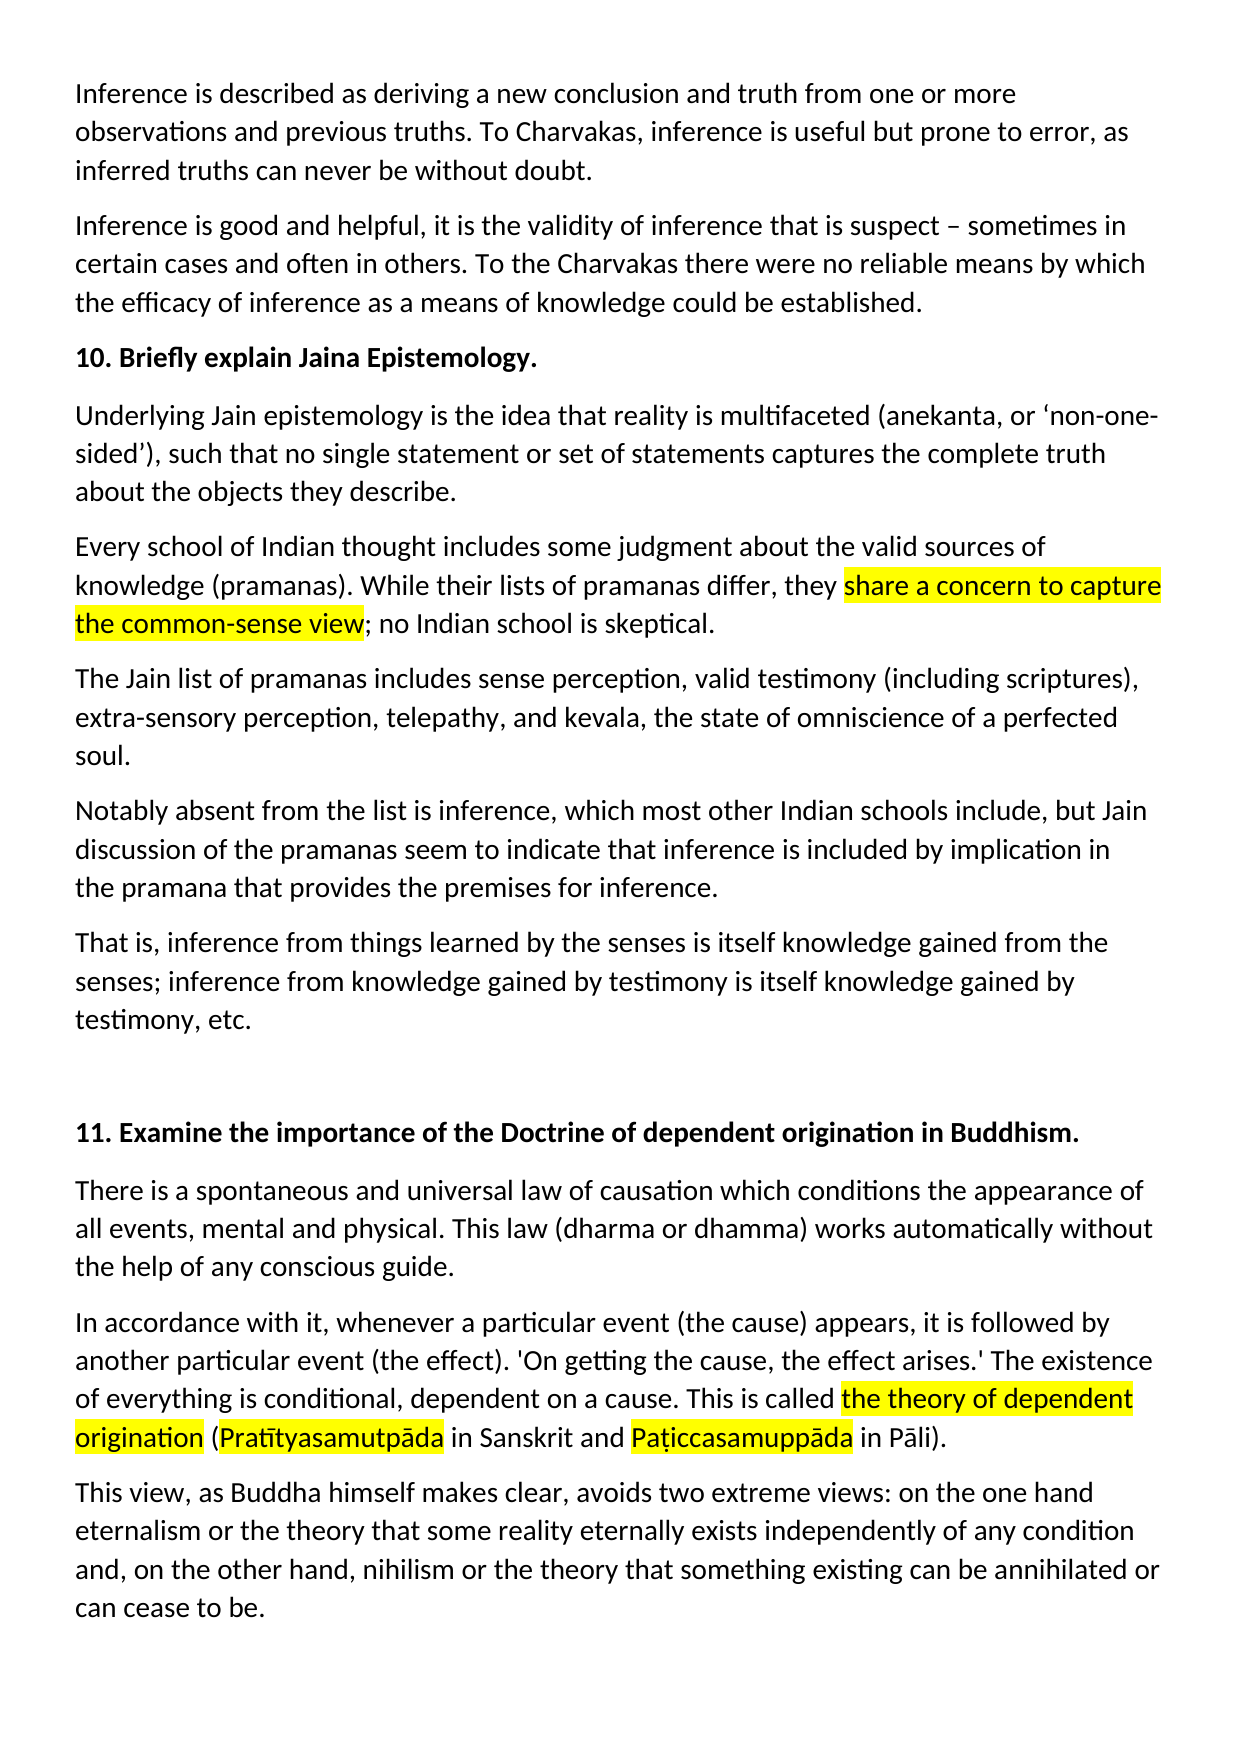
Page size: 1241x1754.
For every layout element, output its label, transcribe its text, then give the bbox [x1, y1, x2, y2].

text Every school of Indian thought includes some judgment about the valid sources of knowledge (pramanas). While their lists of pramanas differ, they share a concern to capture the common-sense view; no Indian school is skeptical. [75, 528, 1165, 641]
list Briefly explain Jaina Epistemology. [75, 339, 1165, 374]
text There is a spontaneous and universal law of causation which conditions the appearance of all events, mental and physical. This law (dharma or dhamma) works automatically without the help of any conscious guide. [75, 1172, 1165, 1284]
text Inference is described as deriving a new conclusion and truth from one or more observations and previous truths. To Charvakas, inference is useful but prone to error, as inferred truths can never be without doubt. [75, 75, 1165, 187]
text Inference is good and helpful, it is the validity of inference that is suspect – sometimes in certain cases and often in others. To the Charvakas there were no reliable means by which the efficacy of inference as a means of knowledge could be established. [75, 207, 1165, 319]
text In accordance with it, whenever a particular event (the cause) appears, it is followed by another particular event (the effect). 'On getting the cause, the effect arises.' The existence of everything is conditional, dependent on a cause. This is called the theory of dependent origination (Pratītyasamutpāda in Sanskrit and Paṭiccasamuppāda in Pāli). [75, 1304, 1165, 1454]
text That is, inference from things learned by the senses is itself knowledge gained from the senses; inference from knowledge gained by testimony is itself knowledge gained by testimony, etc. [75, 924, 1165, 1037]
text This view, as Buddha himself makes clear, avoids two extreme views: on the one hand eternalism or the theory that some reality eternally exists independently of any condition and, on the other hand, nihilism or the theory that something existing can be annihilated or can cease to be. [75, 1474, 1165, 1625]
list Examine the importance of the Doctrine of dependent origination in Buddhism. [75, 1114, 1165, 1150]
text Notably absent from the list is inference, which most other Indian schools include, but Jain discussion of the pramanas seem to indicate that inference is included by implication in the pramana that provides the premises for inference. [75, 792, 1165, 905]
text Underlying Jain epistemology is the idea that reality is multifaceted (anekanta, or ‘non-one-sided’), such that no single statement or set of statements captures the complete truth about the objects they describe. [75, 397, 1165, 509]
text The Jain list of pramanas includes sense perception, valid testimony (including scriptures), extra-sensory perception, telepathy, and kevala, the state of omniscience of a perfected soul. [75, 661, 1165, 773]
